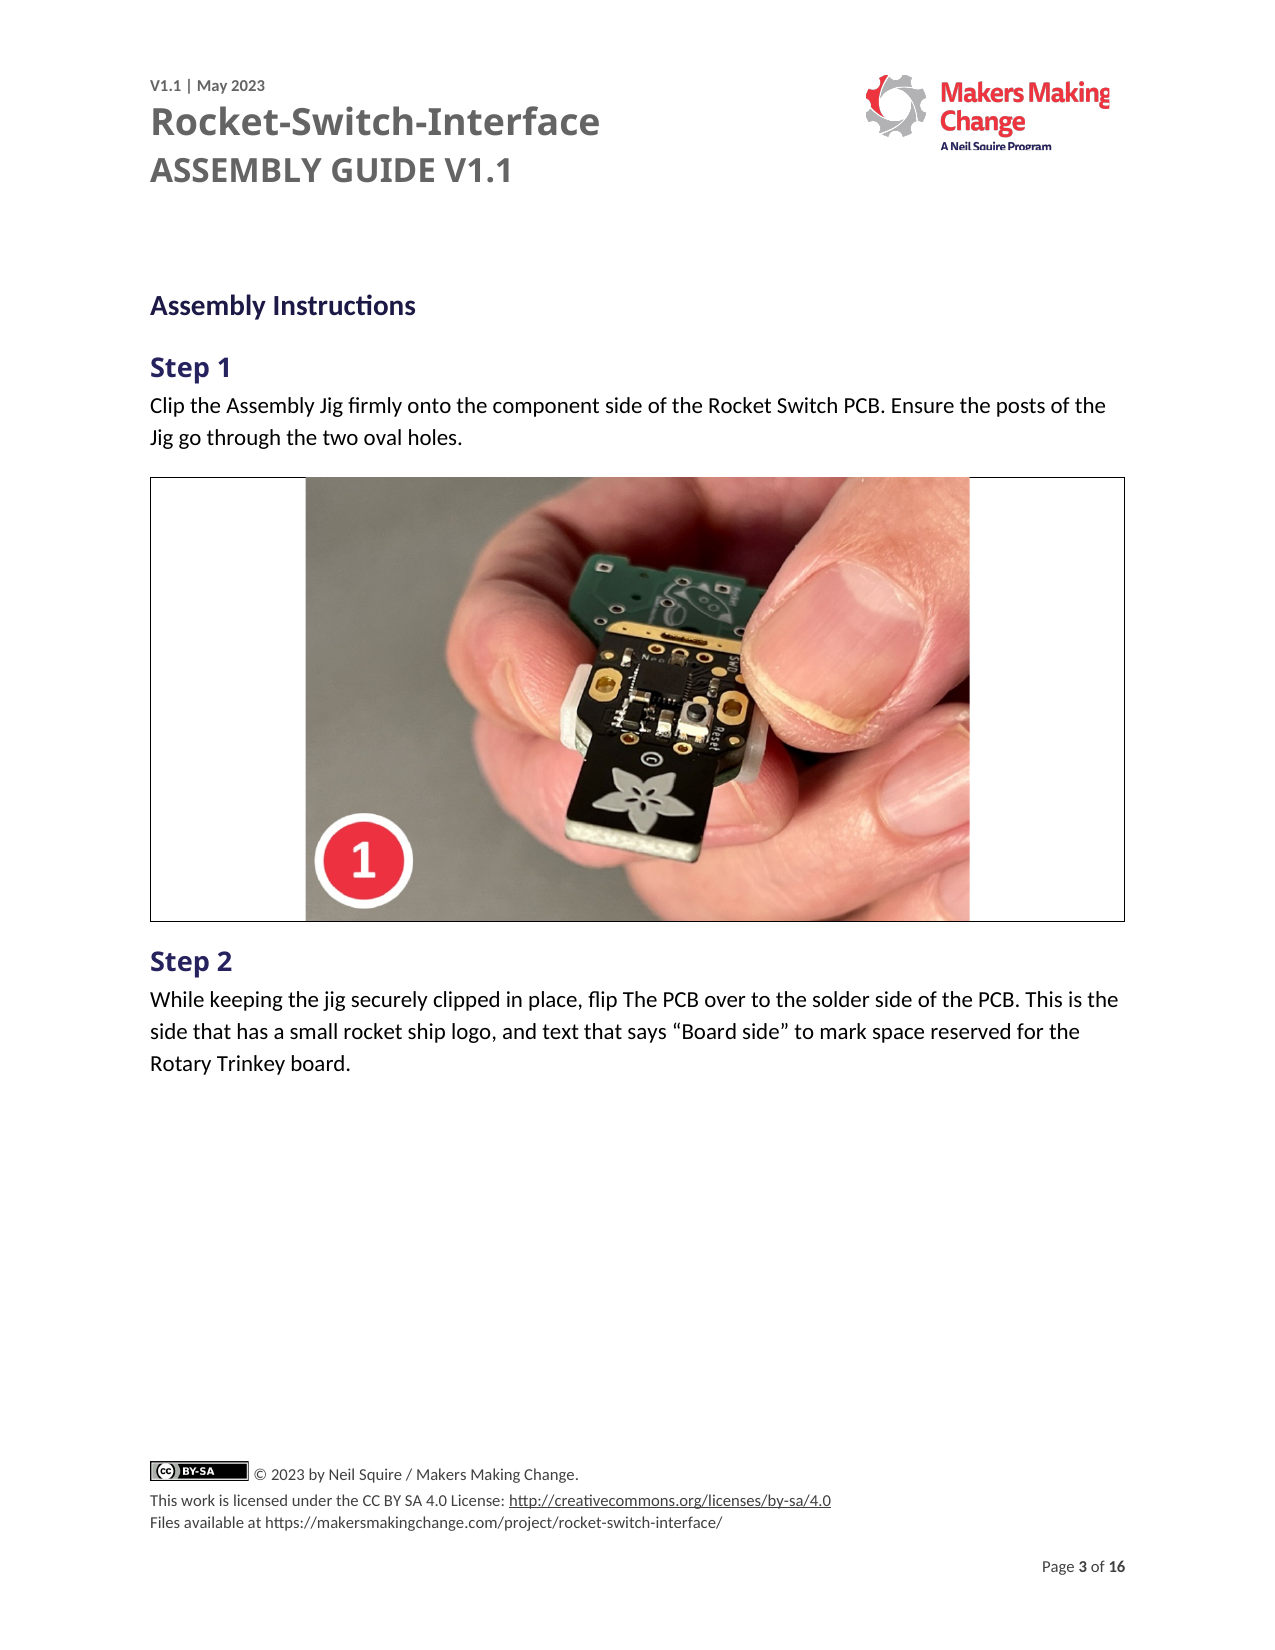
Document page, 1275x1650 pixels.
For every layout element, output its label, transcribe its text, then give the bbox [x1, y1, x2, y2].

subtitle Step 1 [150, 349, 1125, 386]
text While keeping the jig securely clipped in place, flip The PCB over to the solder side of the PCB. This is the side that has a small rocket ship logo, and text that says “Board side” to mark space reserved for the Rotary Trinkey board. [150, 985, 1125, 1077]
table_header [151, 478, 305, 921]
table_header [970, 478, 1124, 921]
picture [305, 477, 970, 921]
text Clip the Assembly Jig firmly onto the component side of the Rocket Switch PCB. Ensure the posts of the Jig go through the two oval holes. [150, 391, 1125, 452]
subtitle Step 2 [150, 942, 1125, 979]
picture [150, 1461, 249, 1481]
picture [865, 75, 1110, 151]
subtitle Assembly Instructions [150, 287, 1125, 323]
